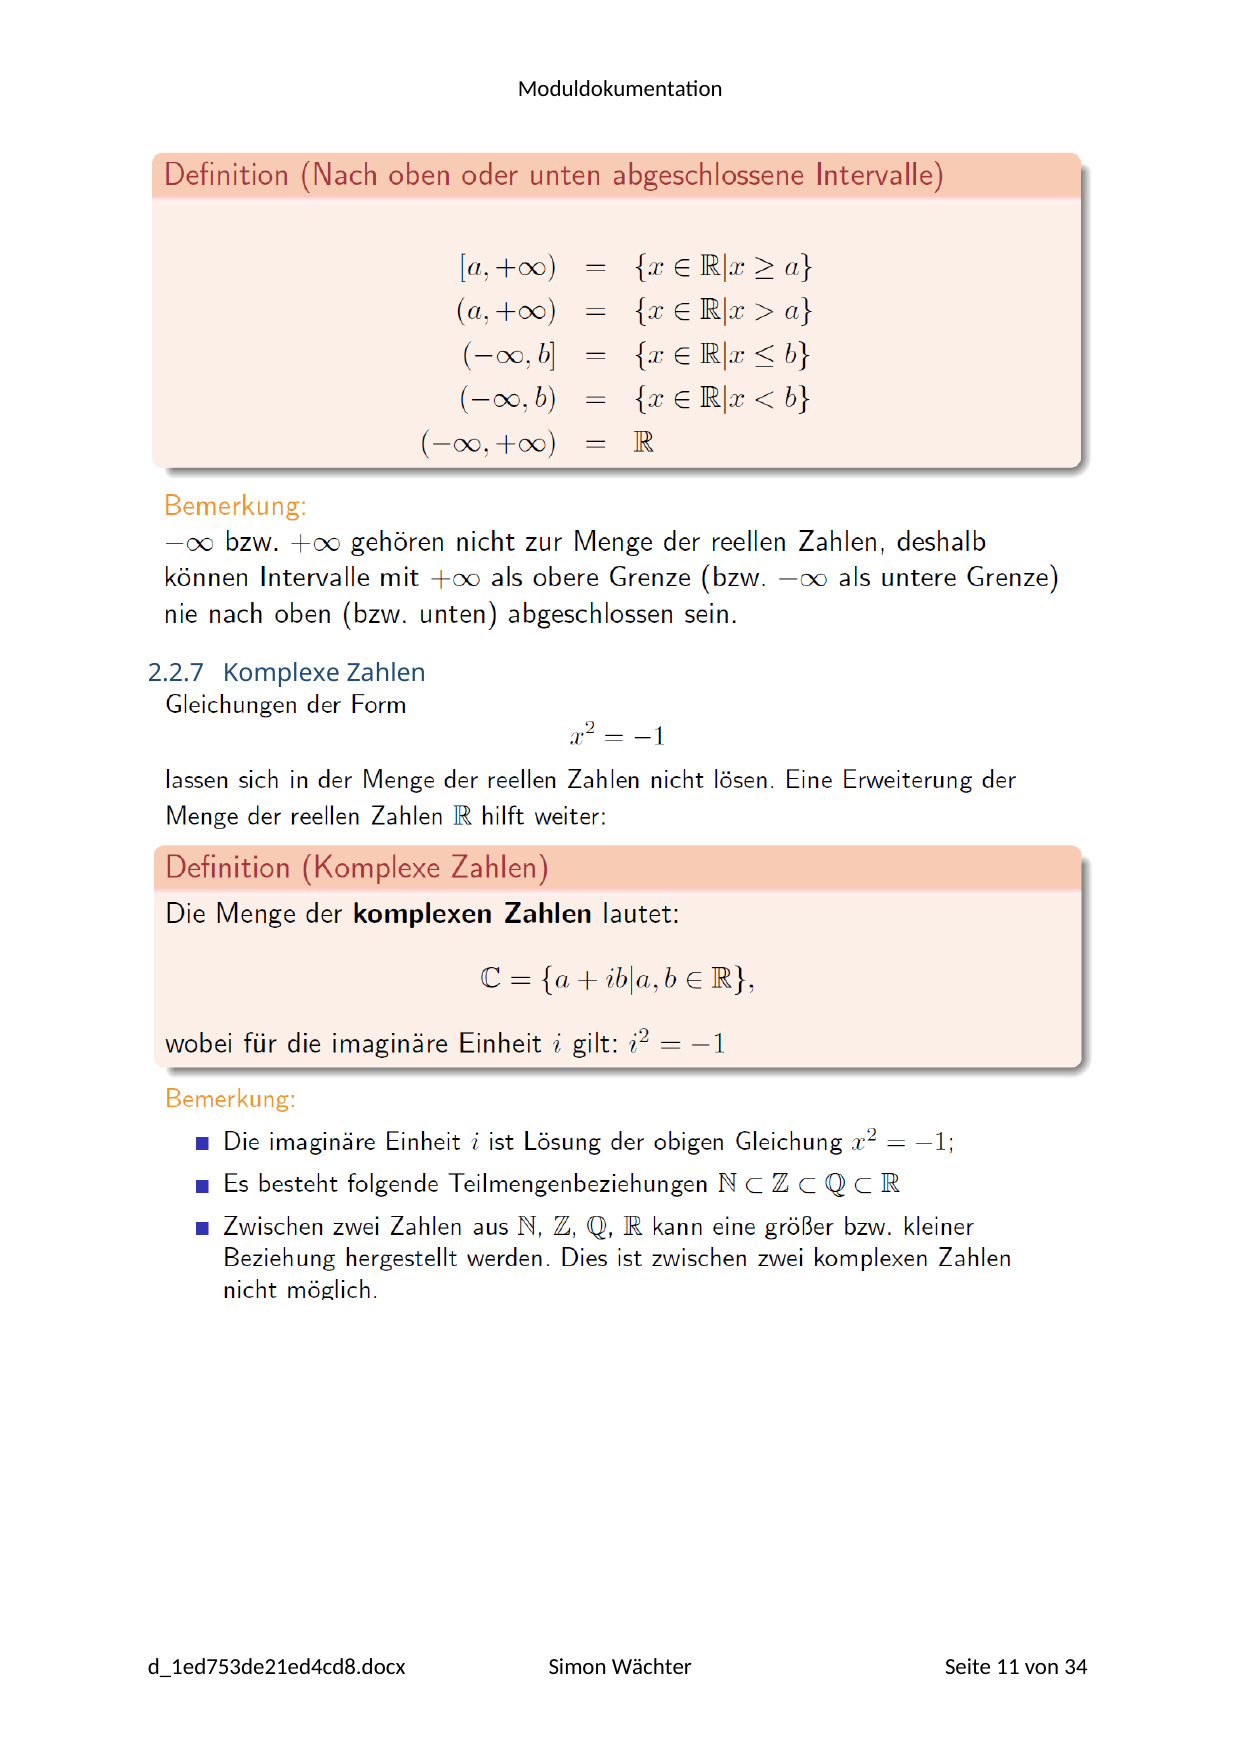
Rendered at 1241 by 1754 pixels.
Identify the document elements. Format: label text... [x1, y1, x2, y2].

picture [147, 147, 1093, 636]
picture [147, 691, 1093, 1300]
subtitle Komplexe Zahlen [148, 654, 1093, 688]
